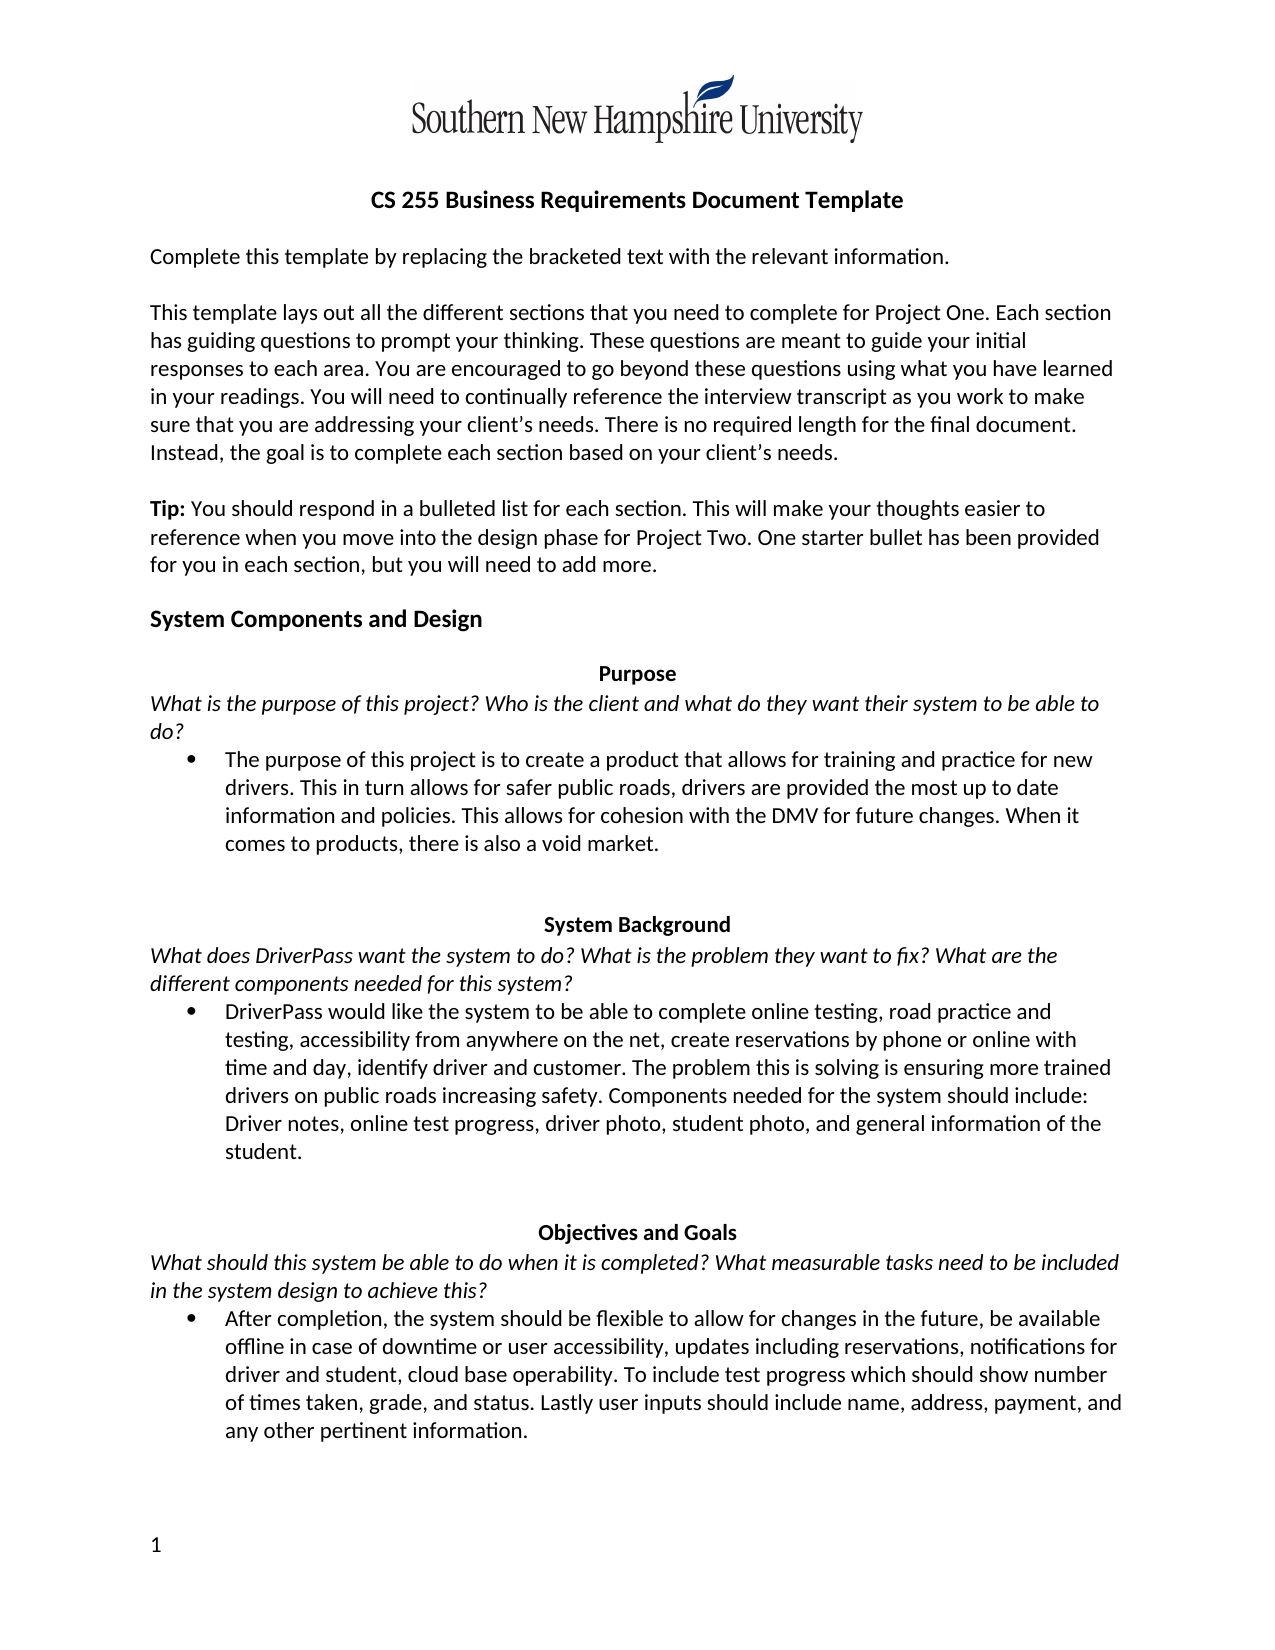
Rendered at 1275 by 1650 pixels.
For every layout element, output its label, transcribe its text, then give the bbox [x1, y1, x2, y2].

text Tip: You should respond in a bulleted list for each section. This will make your thoughts easier to reference when you move into the design phase for Project Two. One starter bullet has been provided for you in each section, but you will need to add more. [150, 494, 1125, 579]
subtitle Objectives and Goals [150, 1218, 1125, 1246]
list DriverPass would like the system to be able to complete online testing, road practice and testing, accessibility from anywhere on the net, create reservations by phone or online with time and day, identify driver and customer. The problem this is solving is ensuring more trained drivers on public roads increasing safety. Components needed for the system should include: Driver notes, online test progress, driver photo, student photo, and general information of the student. [187, 997, 1125, 1165]
picture [412, 75, 863, 143]
list After completion, the system should be flexible to allow for changes in the future, be available offline in case of downtime or user accessibility, updates including reservations, notifications for driver and student, cloud base operability. To include test progress which should show number of times taken, grade, and status. Lastly user inputs should include name, address, payment, and any other pertinent information. [187, 1304, 1125, 1444]
subtitle CS 255 Business Requirements Document Template [150, 184, 1125, 214]
subtitle Purpose [150, 659, 1125, 687]
subtitle System Components and Design [150, 604, 1125, 634]
text This template lays out all the different sections that you need to complete for Project One. Each section has guiding questions to prompt your thinking. These questions are meant to guide your initial responses to each area. You are encouraged to go beyond these questions using what you have learned in your readings. You will need to continually reference the interview transcript as you work to make sure that you are addressing your client’s needs. There is no required length for the final document. Instead, the goal is to complete each section based on your client’s needs. [150, 298, 1125, 467]
list The purpose of this project is to create a product that allows for training and practice for new drivers. This in turn allows for safer public roads, drivers are provided the most up to date information and policies. This allows for cohesion with the DMV for future changes. When it comes to products, there is also a void market. [187, 745, 1125, 857]
subtitle System Background [150, 911, 1125, 938]
text What does DriverPass want the system to do? What is the problem they want to fix? What are the different components needed for this system? [150, 941, 1125, 997]
text Complete this template by replacing the bracketed text with the relevant information. [150, 242, 1125, 270]
text What is the purpose of this project? Who is the client and what do they want their system to be able to do? [150, 689, 1125, 745]
text What should this system be able to do when it is completed? What measurable tasks need to be included in the system design to achieve this? [150, 1248, 1125, 1304]
